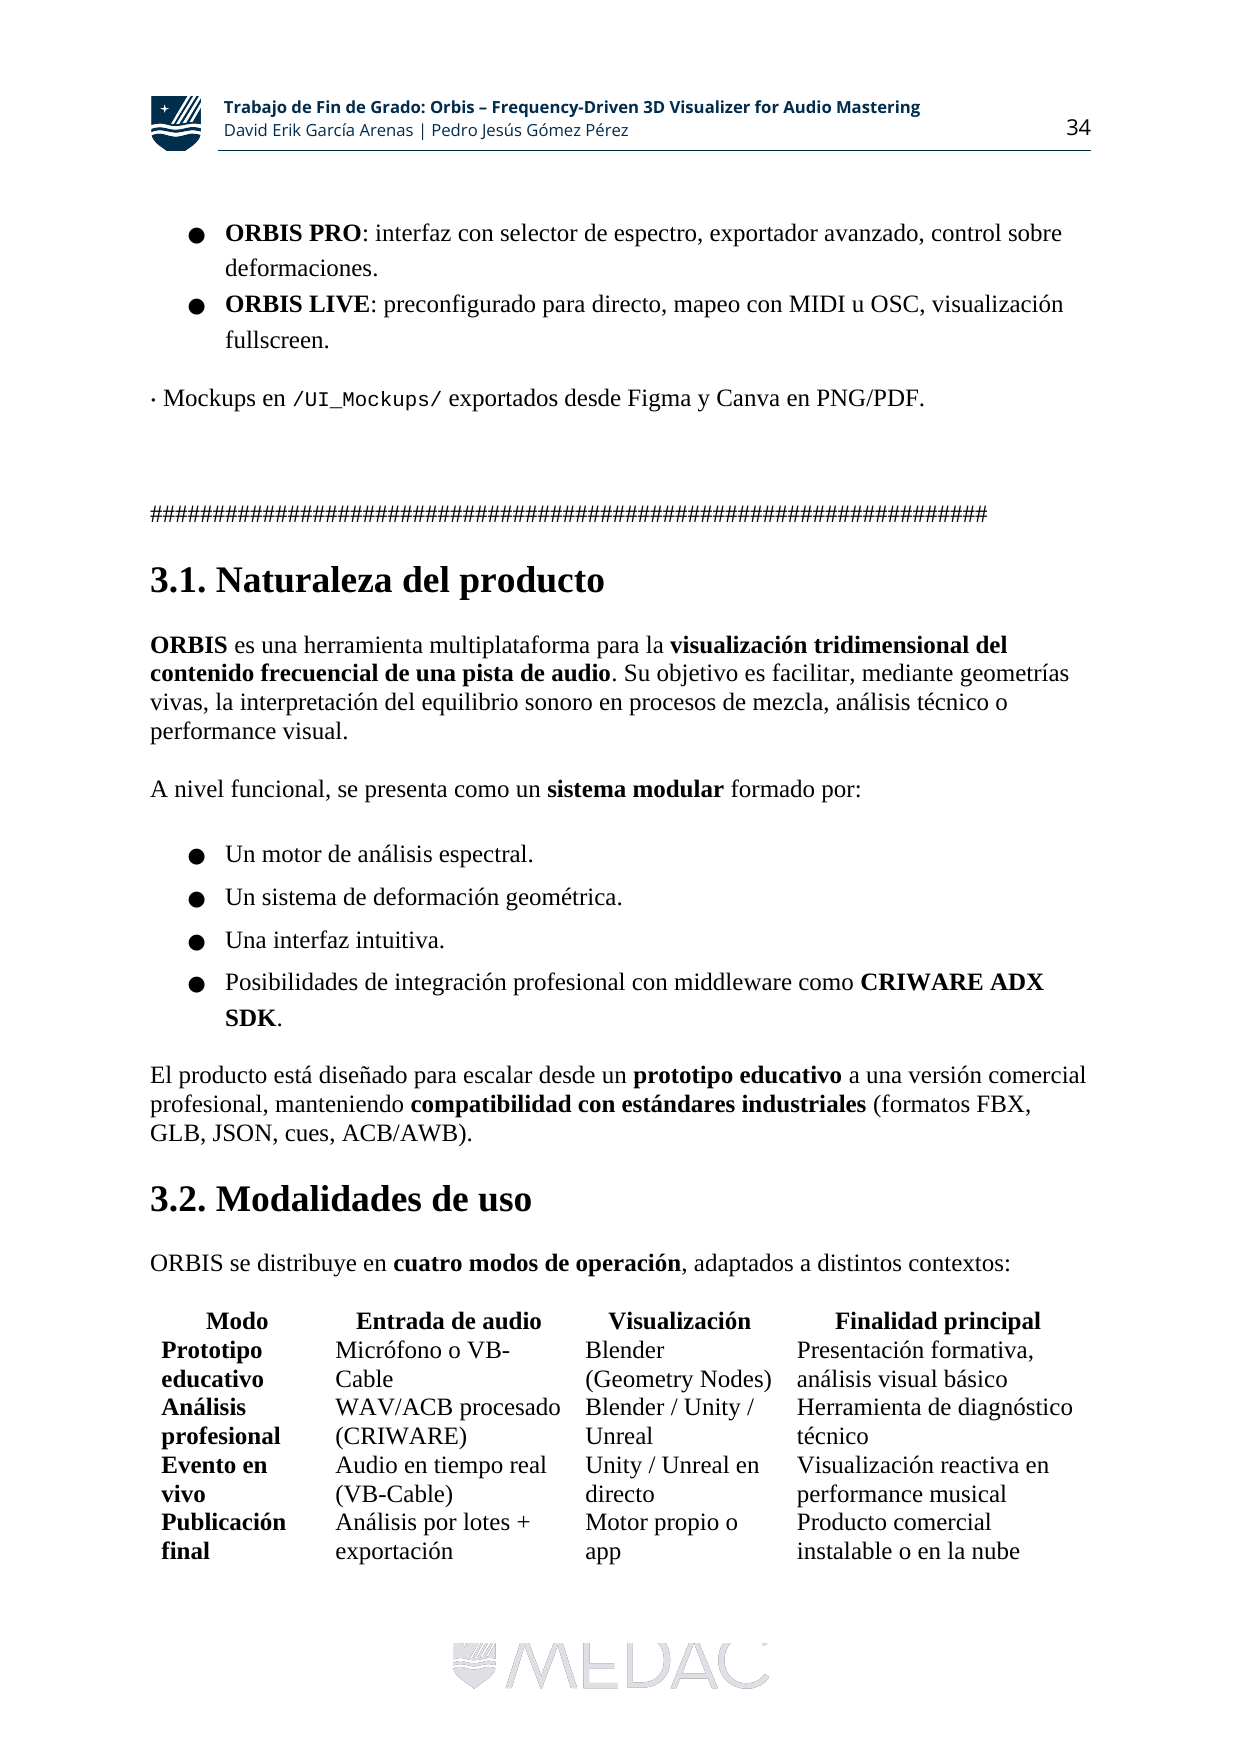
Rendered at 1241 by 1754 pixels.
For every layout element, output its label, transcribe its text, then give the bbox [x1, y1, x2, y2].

text ORBIS se distribuye en cuatro modos de operación, adaptados a distintos contextos: [150, 1248, 1090, 1277]
table_cell Blender (Geometry Nodes) [574, 1335, 785, 1392]
list Un motor de análisis espectral. [187, 832, 1090, 874]
table_cell Análisis profesional [150, 1393, 324, 1450]
table_cell Análisis por lotes + exportación [324, 1508, 574, 1565]
table_cell Motor propio o app [574, 1508, 785, 1565]
list Posibilidades de integración profesional con middleware como CRIWARE ADX SDK. [187, 960, 1090, 1031]
list Un sistema de deformación geométrica. [187, 874, 1090, 917]
text El producto está diseñado para escalar desde un prototipo educativo a una versión comercial profesional, manteniendo compatibilidad con estándares industriales (formatos FBX, GLB, JSON, cues, ACB/AWB). [150, 1061, 1090, 1147]
table_cell Herramienta de diagnóstico técnico [785, 1393, 1091, 1450]
table_cell Blender / Unity / Unreal [574, 1393, 785, 1450]
text ################################################################### [150, 499, 1090, 528]
table_header Entrada de audio [324, 1306, 574, 1335]
table_header Finalidad principal [785, 1306, 1091, 1335]
list ORBIS PRO: interfaz con selector de espectro, exportador avanzado, control sobre deformaciones. [187, 211, 1090, 282]
table_cell Prototipo educativo [150, 1335, 324, 1392]
text A nivel funcional, se presenta como un sistema modular formado por: [150, 774, 1090, 803]
table_cell Producto comercial instalable o en la nube [785, 1508, 1091, 1565]
list Una interfaz intuitiva. [187, 917, 1090, 960]
table_cell Visualización reactiva en performance musical [785, 1450, 1091, 1507]
text ORBIS es una herramienta multiplataforma para la visualización tridimensional del contenido frecuencial de una pista de audio. Su objetivo es facilitar, mediante geometrías vivas, la interpretación del equilibrio sonoro en procesos de mezcla, análisis técnico o performance visual. [150, 630, 1090, 745]
table_header Modo [150, 1306, 324, 1335]
table_cell Publicación final [150, 1508, 324, 1565]
table_cell WAV/ACB procesado (CRIWARE) [324, 1393, 574, 1450]
table_cell Micrófono o VB-Cable [324, 1335, 574, 1392]
text 3.1. Naturaleza del producto [150, 557, 1090, 601]
table_cell Audio en tiempo real (VB-Cable) [324, 1450, 574, 1507]
table_cell Presentación formativa, análisis visual básico [785, 1335, 1091, 1392]
picture [138, 79, 209, 173]
text 📄 Mockups en /UI_Mockups/ exportados desde Figma y Canva en PNG/PDF. [150, 383, 1090, 412]
list ORBIS LIVE: preconfigurado para directo, mapeo con MIDI u OSC, visualización fullscreen. [187, 282, 1090, 353]
text 3.2. Modalidades de uso [150, 1176, 1090, 1219]
table_cell Evento en vivo [150, 1450, 324, 1507]
picture [428, 1643, 794, 1699]
table_cell Unity / Unreal en directo [574, 1450, 785, 1507]
table_header Visualización [574, 1306, 785, 1335]
